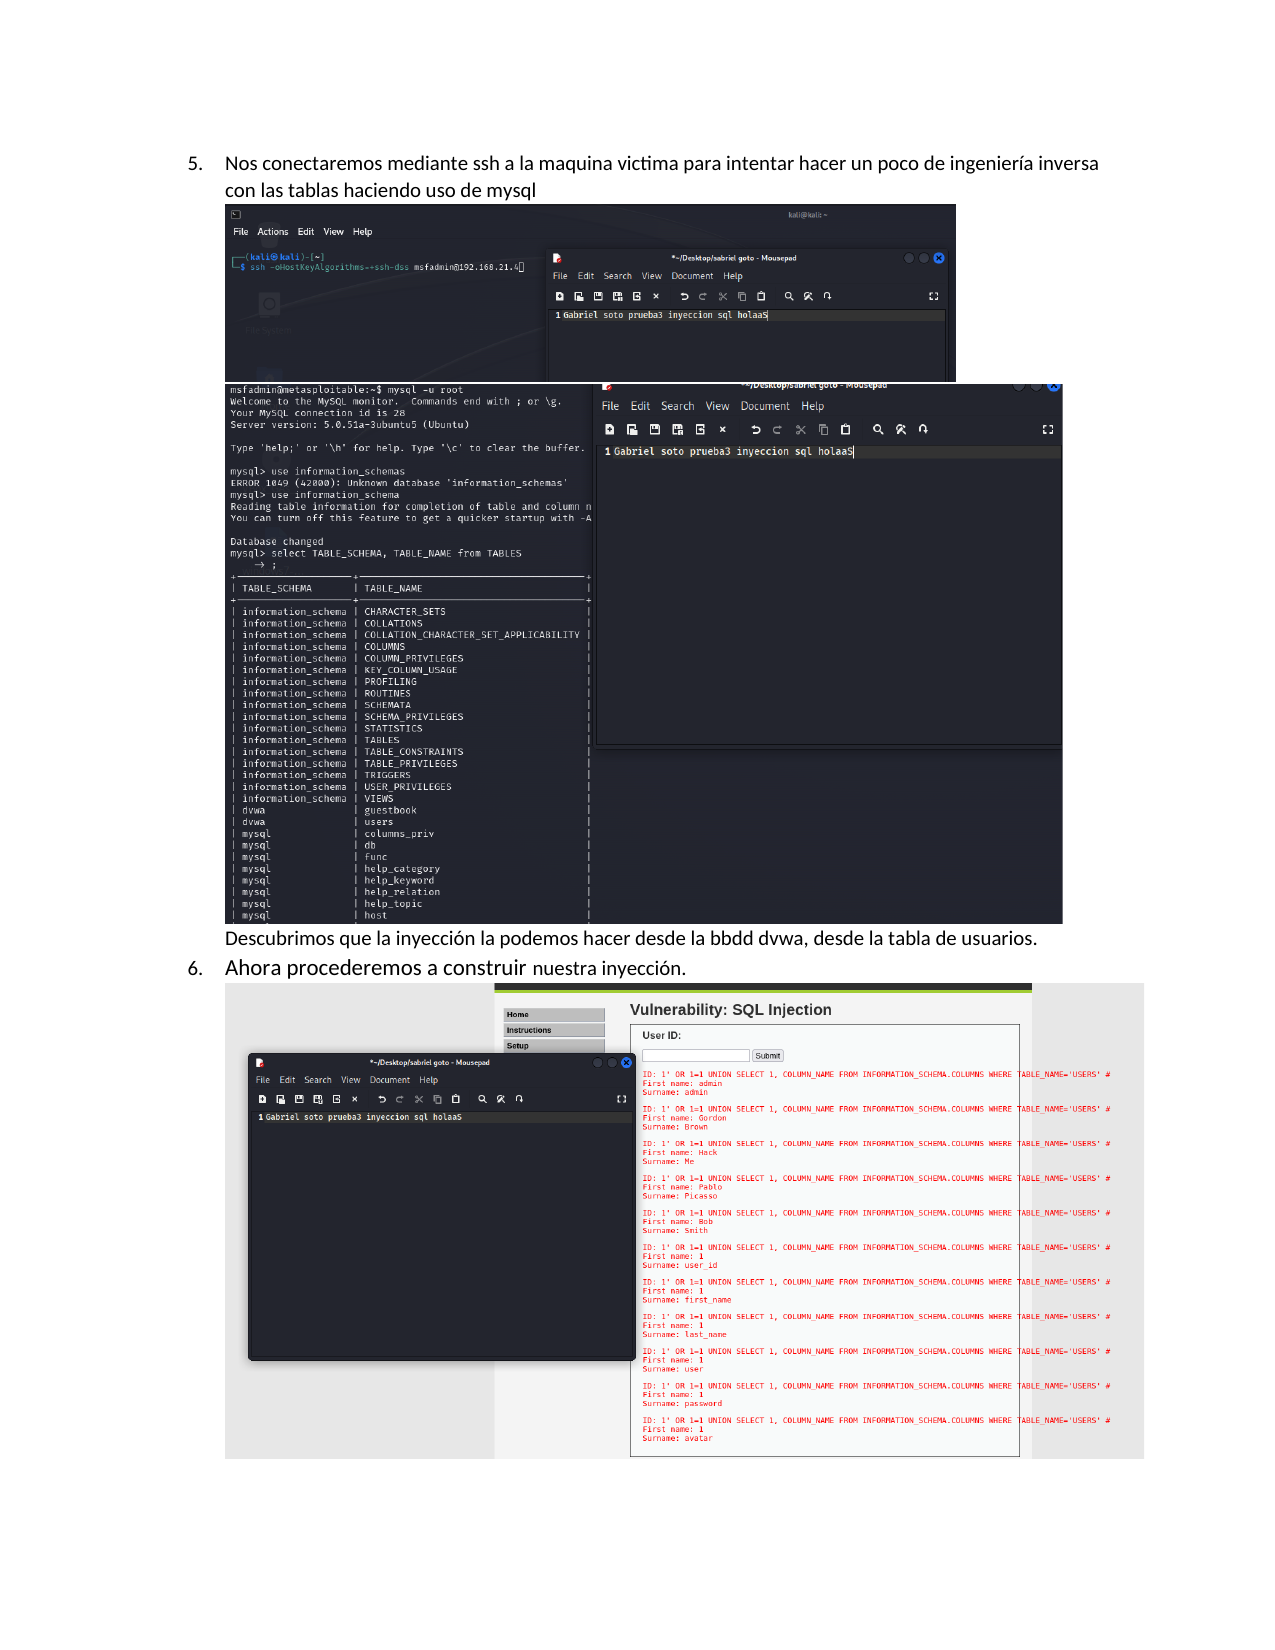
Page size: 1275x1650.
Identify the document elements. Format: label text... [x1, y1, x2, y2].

picture [225, 204, 956, 382]
picture [225, 384, 1063, 924]
picture [225, 983, 1145, 1459]
list Descubrimos que la inyección la podemos hacer desde la bbdd dvwa, desde la tabla de usuarios. [225, 926, 1125, 951]
list Nos conectaremos mediante ssh a la maquina victima para intentar hacer un poco de ingeniería inversa con las tablas haciendo uso de mysql [187, 150, 1125, 203]
